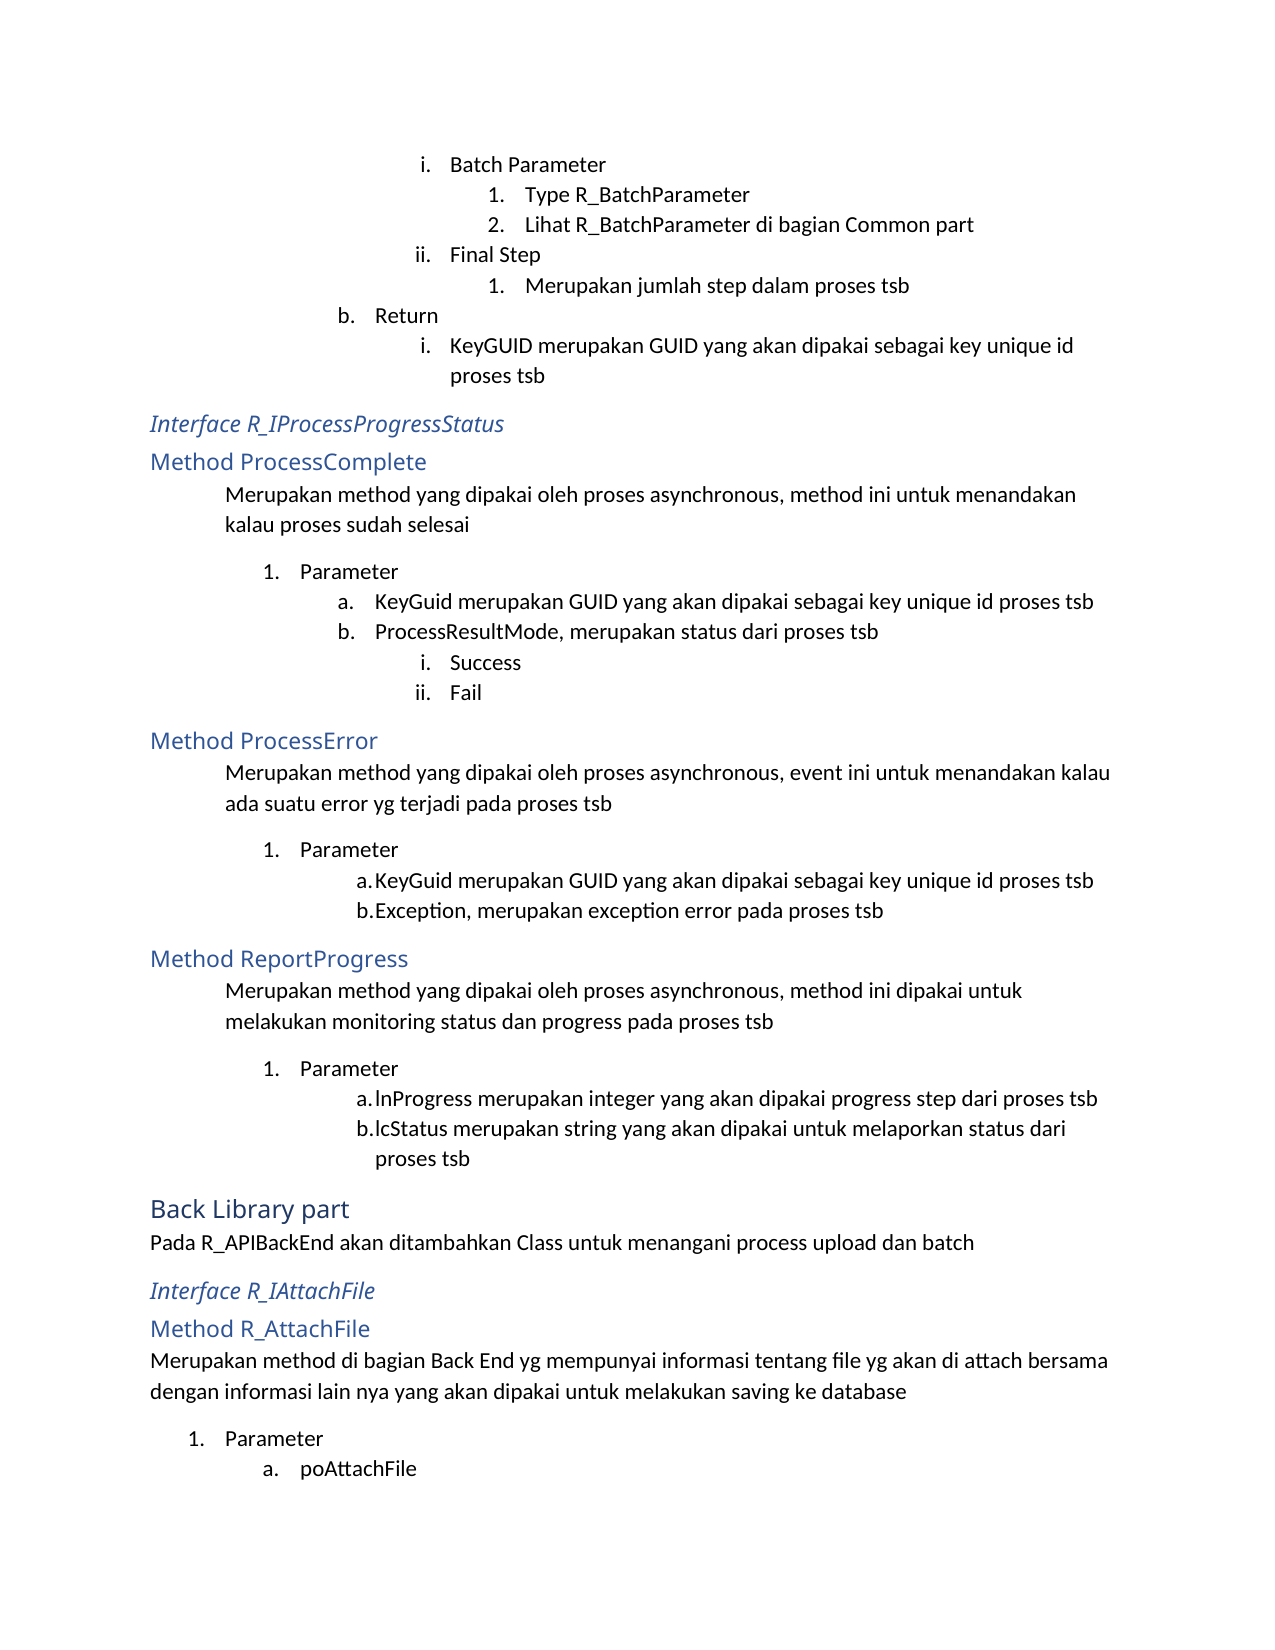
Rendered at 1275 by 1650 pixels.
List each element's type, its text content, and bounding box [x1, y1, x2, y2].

subtitle Method R_AttachFile [150, 1313, 1125, 1344]
list Lihat R_BatchParameter di bagian Common part [487, 210, 1125, 238]
list KeyGUID merupakan GUID yang akan dipakai sebagai key unique id proses tsb [431, 331, 1125, 389]
list lcStatus merupakan string yang akan dipakai untuk melaporkan status dari proses tsb [356, 1114, 1125, 1172]
list Parameter [187, 1424, 1125, 1452]
subtitle Method ReportProgress [150, 943, 1125, 974]
text Merupakan method yang dipakai oleh proses asynchronous, method ini untuk menandakan kalau proses sudah selesai [225, 480, 1125, 538]
list Final Step [431, 241, 1125, 269]
subtitle Back Library part [150, 1191, 1125, 1225]
list KeyGuid merupakan GUID yang akan dipakai sebagai key unique id proses tsb [337, 587, 1125, 615]
subtitle Interface R_IAttachFile [150, 1275, 1125, 1306]
subtitle Method ProcessComplete [150, 446, 1125, 477]
list poAttachFile [262, 1454, 1125, 1482]
text Merupakan method yang dipakai oleh proses asynchronous, method ini dipakai untuk melakukan monitoring status dan progress pada proses tsb [225, 977, 1125, 1035]
list KeyGuid merupakan GUID yang akan dipakai sebagai key unique id proses tsb [356, 866, 1125, 894]
text Merupakan method yang dipakai oleh proses asynchronous, event ini untuk menandakan kalau ada suatu error yg terjadi pada proses tsb [225, 758, 1125, 817]
list Parameter [262, 557, 1125, 585]
text Merupakan method di bagian Back End yg mempunyai informasi tentang file yg akan di attach bersama dengan informasi lain nya yang akan dipakai untuk melakukan saving ke database [150, 1347, 1125, 1405]
list Success [431, 648, 1125, 676]
list Parameter [262, 1054, 1125, 1082]
list ProcessResultMode, merupakan status dari proses tsb [337, 617, 1125, 646]
list Batch Parameter [431, 150, 1125, 178]
list Return [337, 301, 1125, 329]
list Merupakan jumlah step dalam proses tsb [487, 271, 1125, 299]
subtitle Method ProcessError [150, 725, 1125, 756]
text Pada R_APIBackEnd akan ditambahkan Class untuk menangani process upload dan batch [150, 1228, 1125, 1256]
list Exception, merupakan exception error pada proses tsb [356, 896, 1125, 924]
list Fail [431, 678, 1125, 706]
list Type R_BatchParameter [487, 180, 1125, 208]
list lnProgress merupakan integer yang akan dipakai progress step dari proses tsb [356, 1084, 1125, 1112]
subtitle Interface R_IProcessProgressStatus [150, 408, 1125, 439]
list Parameter [262, 836, 1125, 864]
